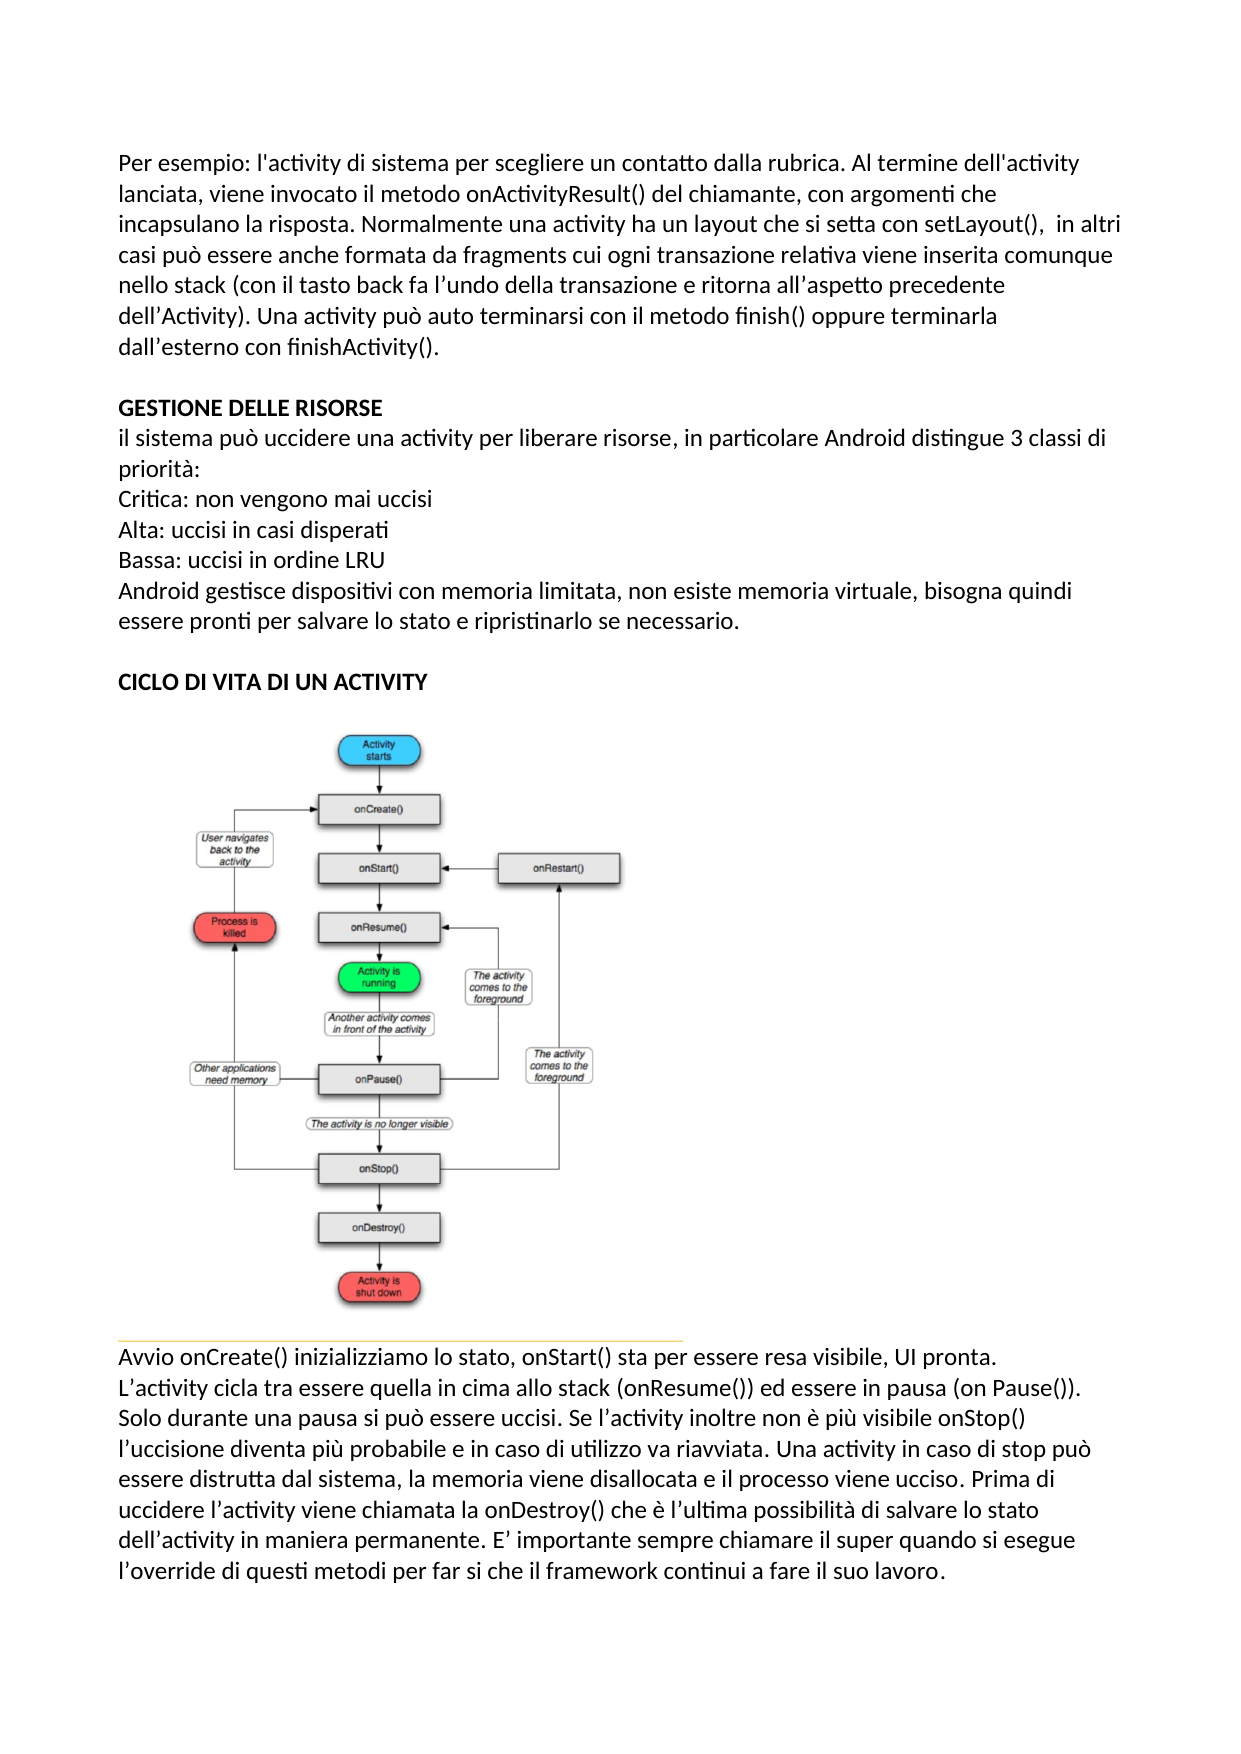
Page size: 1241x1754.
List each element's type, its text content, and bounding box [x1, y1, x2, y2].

text Bassa: uccisi in ordine LRU [118, 544, 1122, 575]
text Avvio onCreate() inizializziamo lo stato, onStart() sta per essere resa visibile, UI pronta. [118, 1341, 1122, 1372]
text L’activity cicla tra essere quella in cima allo stack (onResume()) ed essere in pausa (on Pause()). Solo durante una pausa si può essere uccisi. Se l’activity inoltre non è più visibile onStop() l’uccisione diventa più probabile e in caso di utilizzo va riavviata. Una activity in caso di stop può essere distrutta dal sistema, la memoria viene disallocata e il processo viene ucciso. Prima di uccidere l’activity viene chiamata la onDestroy() che è l’ultima possibilità di salvare lo stato dell’activity in maniera permanente. E’ importante sempre chiamare il super quando si esegue l’override di questi metodi per far si che il framework continui a fare il suo lavoro. [118, 1372, 1122, 1586]
picture [118, 697, 684, 1342]
text Android gestisce dispositivi con memoria limitata, non esiste memoria virtuale, bisogna quindi essere pronti per salvare lo stato e ripristinarlo se necessario. [118, 575, 1122, 636]
text GESTIONE DELLE RISORSE il sistema può uccidere una activity per liberare risorse, in particolare Android distingue 3 classi di priorità: Critica: non vengono mai uccisi Alta: uccisi in casi disperati [118, 392, 1122, 544]
text Per esempio: l'activity di sistema per scegliere un contatto dalla rubrica. Al termine dell'activity lanciata, viene invocato il metodo onActivityResult() del chiamante, con argomenti che incapsulano la risposta. Normalmente una activity ha un layout che si setta con setLayout(), in altri casi può essere anche formata da fragments cui ogni transazione relativa viene inserita comunque nello stack (con il tasto back fa l’undo della transazione e ritorna all’aspetto precedente dell’Activity). Una activity può auto terminarsi con il metodo finish() oppure terminarla dall’esterno con finishActivity(). [118, 148, 1122, 361]
text CICLO DI VITA DI UN ACTIVITY [118, 666, 1122, 697]
